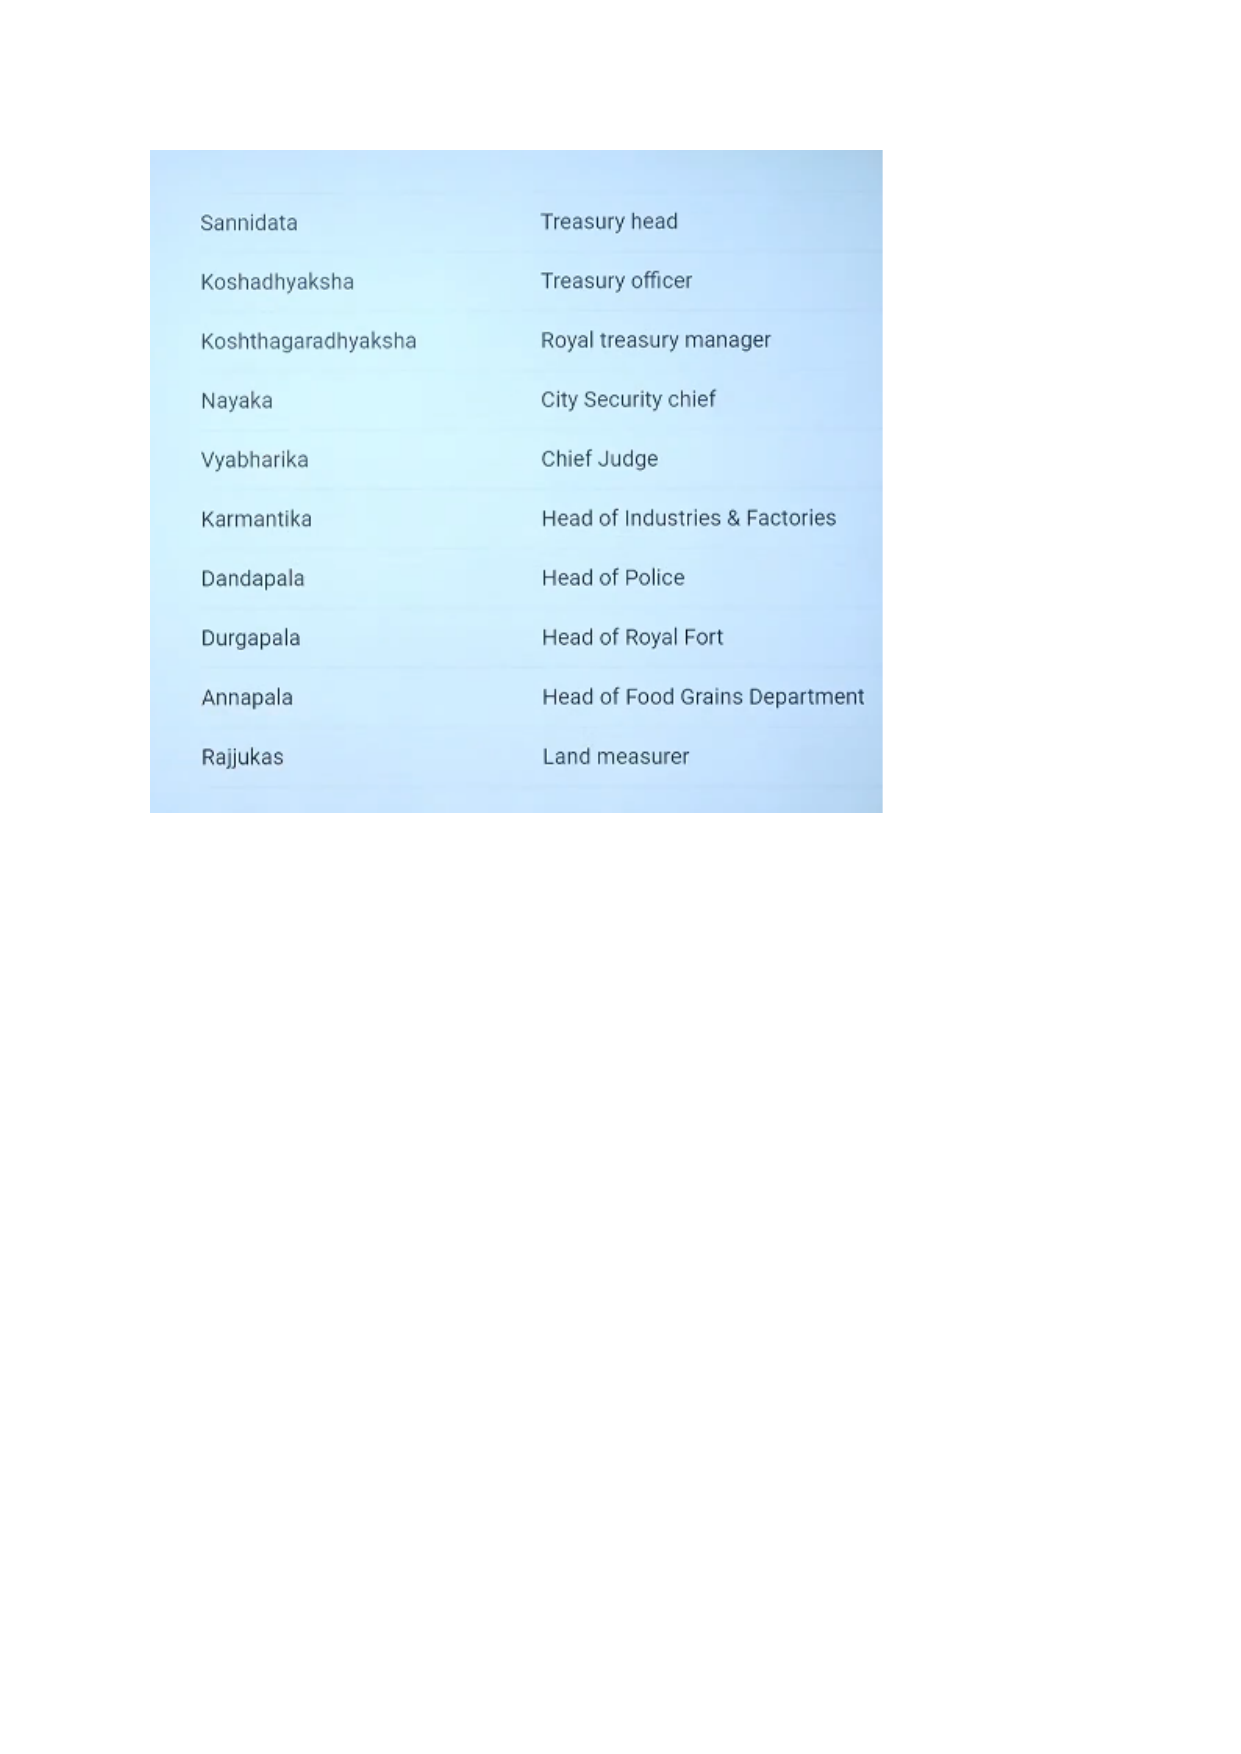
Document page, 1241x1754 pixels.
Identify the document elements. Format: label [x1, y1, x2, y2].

picture [150, 150, 883, 813]
